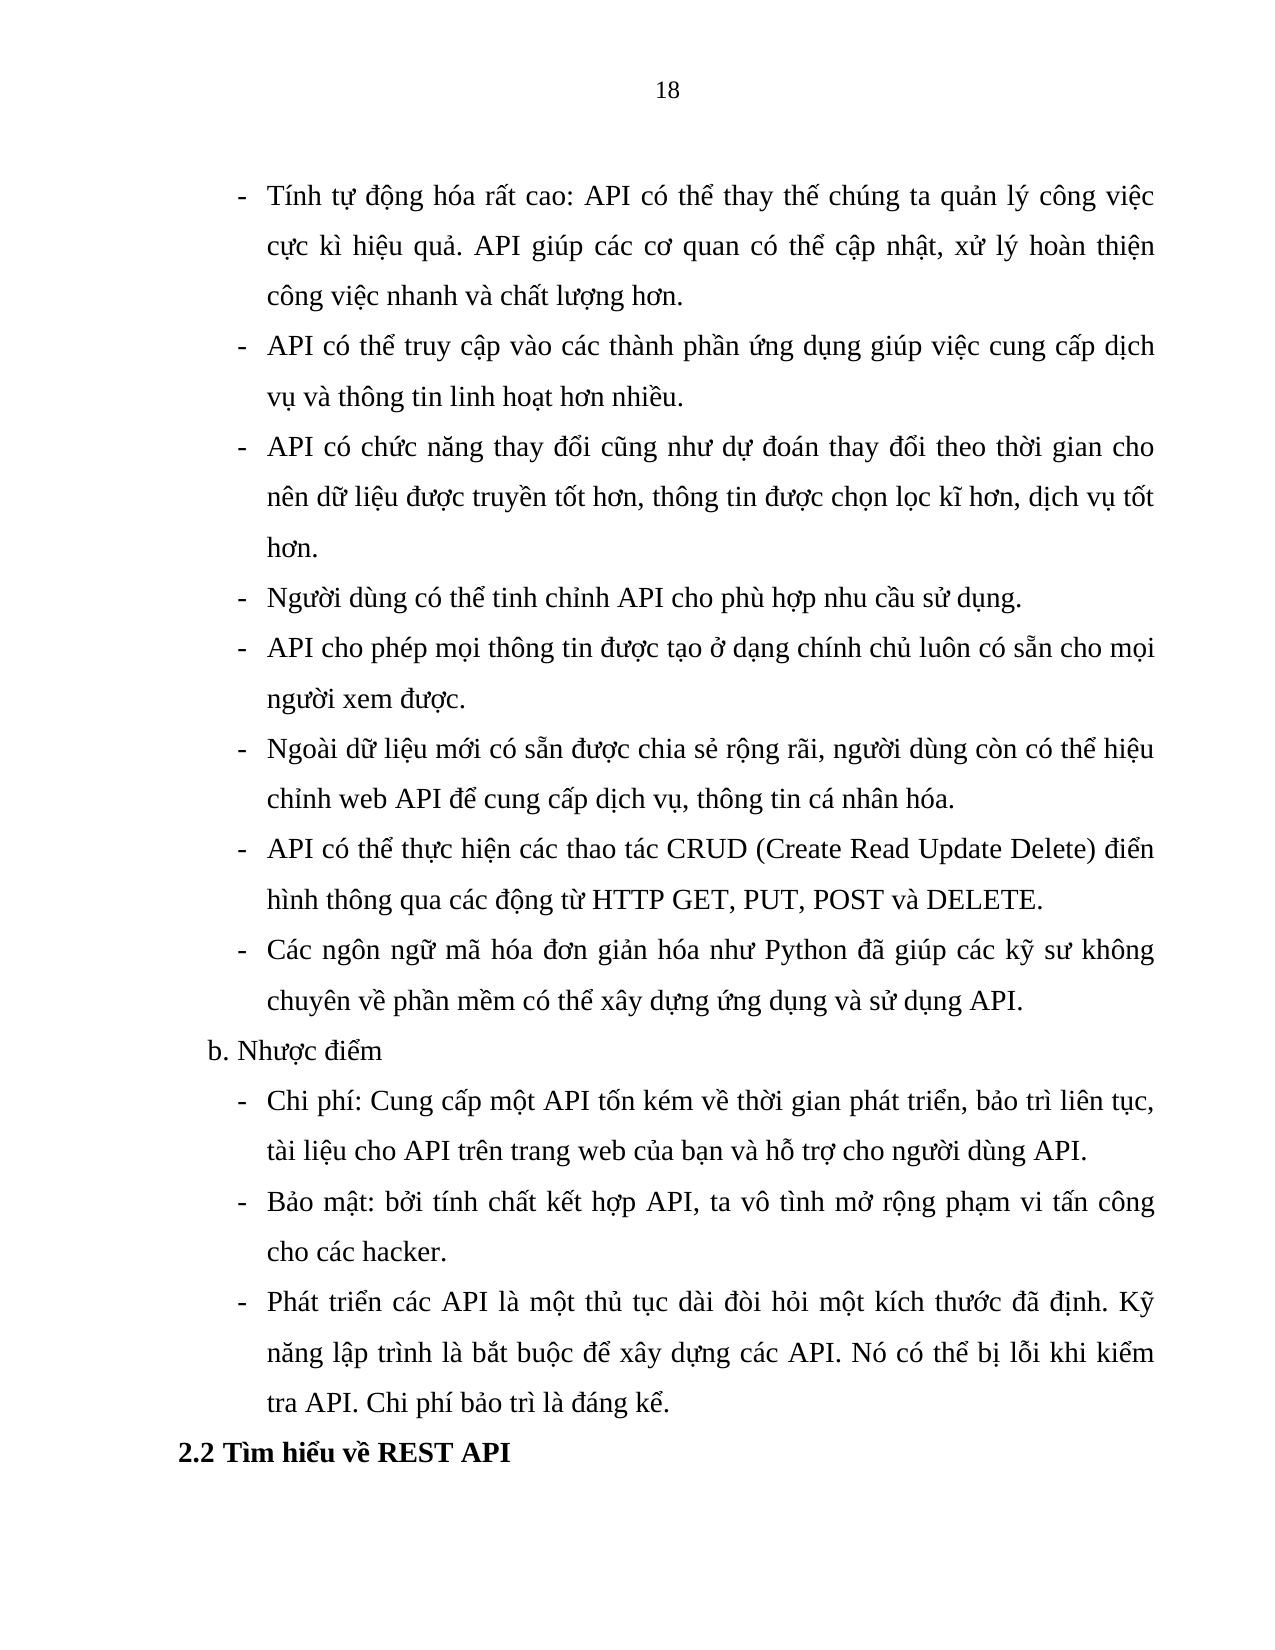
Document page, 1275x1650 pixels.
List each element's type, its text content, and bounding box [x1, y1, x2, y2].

list API có thể thực hiện các thao tác CRUD (Create Read Update Delete) điển hình thông qua các động từ HTTP GET, PUT, POST và DELETE. [237, 832, 1156, 916]
list API cho phép mọi thông tin được tạo ở dạng chính chủ luôn có sẵn cho mọi người xem được. [237, 630, 1156, 714]
list Các ngôn ngữ mã hóa đơn giản hóa như Python đã giúp các kỹ sư không chuyên về phần mềm có thể xây dựng ứng dụng và sử dụng API. [237, 932, 1156, 1016]
list Bảo mật: bởi tính chất kết hợp API, ta vô tình mở rộng phạm vi tấn công cho các hacker. [237, 1184, 1156, 1268]
list Nhược điểm [207, 1033, 1156, 1066]
list Phát triển các API là một thủ tục dài đòi hỏi một kích thước đã định. Kỹ năng lập trình là bắt buộc để xây dựng các API. Nó có thể bị lỗi khi kiểm tra API. Chi phí bảo trì là đáng kể. [237, 1284, 1156, 1419]
list Chi phí: Cung cấp một API tốn kém về thời gian phát triển, bảo trì liên tục, tài liệu cho API trên trang web của bạn và hỗ trợ cho người dùng API. [237, 1083, 1156, 1167]
list API có chức năng thay đổi cũng như dự đoán thay đổi theo thời gian cho nên dữ liệu được truyền tốt hơn, thông tin được chọn lọc kĩ hơn, dịch vụ tốt hơn. [237, 429, 1156, 563]
list Ngoài dữ liệu mới có sẵn được chia sẻ rộng rãi, người dùng còn có thể hiệu chỉnh web API để cung cấp dịch vụ, thông tin cá nhân hóa. [237, 731, 1156, 815]
list Người dùng có thể tinh chỉnh API cho phù hợp nhu cầu sử dụng. [237, 580, 1156, 614]
list Tìm hiểu về REST API [178, 1435, 1156, 1469]
list Tính tự động hóa rất cao: API có thể thay thế chúng ta quản lý công việc cực kì hiệu quả. API giúp các cơ quan có thể cập nhật, xử lý hoàn thiện công việc nhanh và chất lượng hơn. [237, 178, 1156, 312]
list API có thể truy cập vào các thành phần ứng dụng giúp việc cung cấp dịch vụ và thông tin linh hoạt hơn nhiều. [237, 328, 1156, 412]
